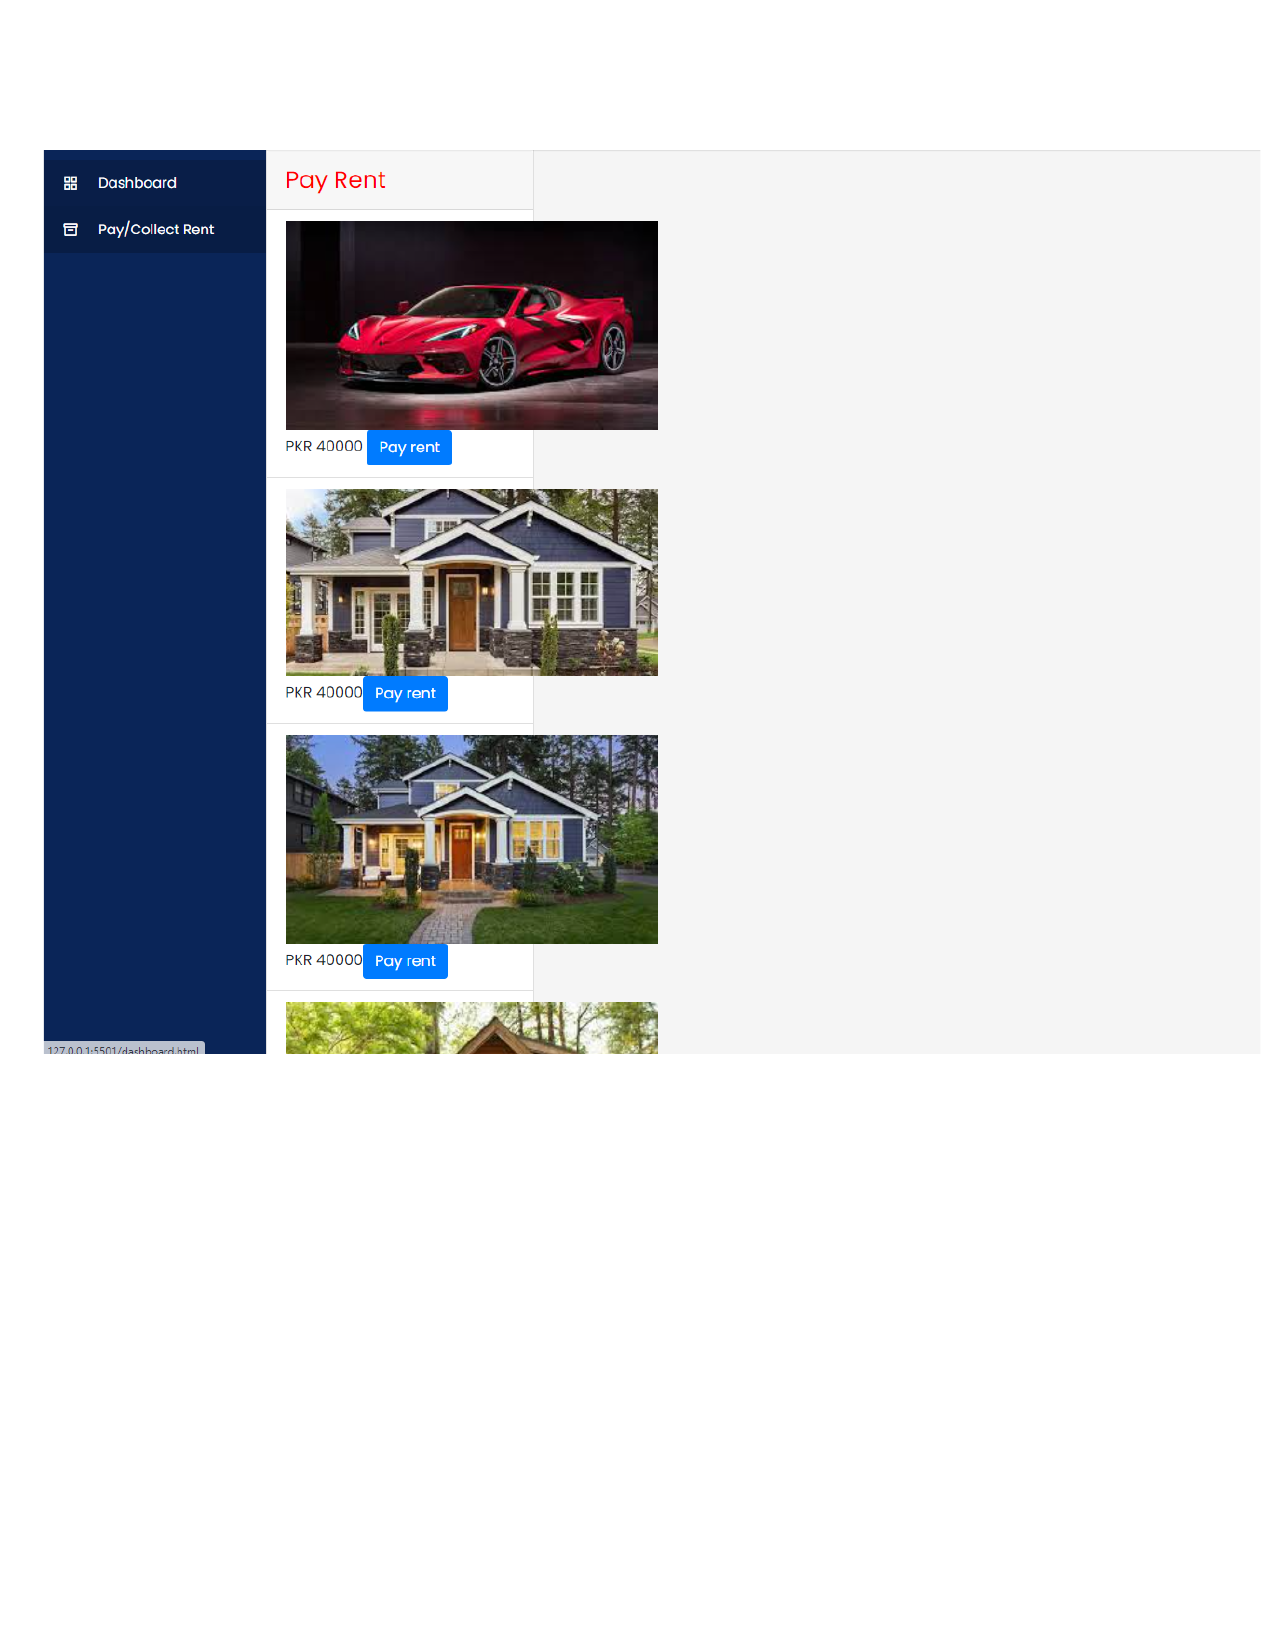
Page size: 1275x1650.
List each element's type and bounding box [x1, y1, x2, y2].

picture [43, 150, 1261, 1054]
